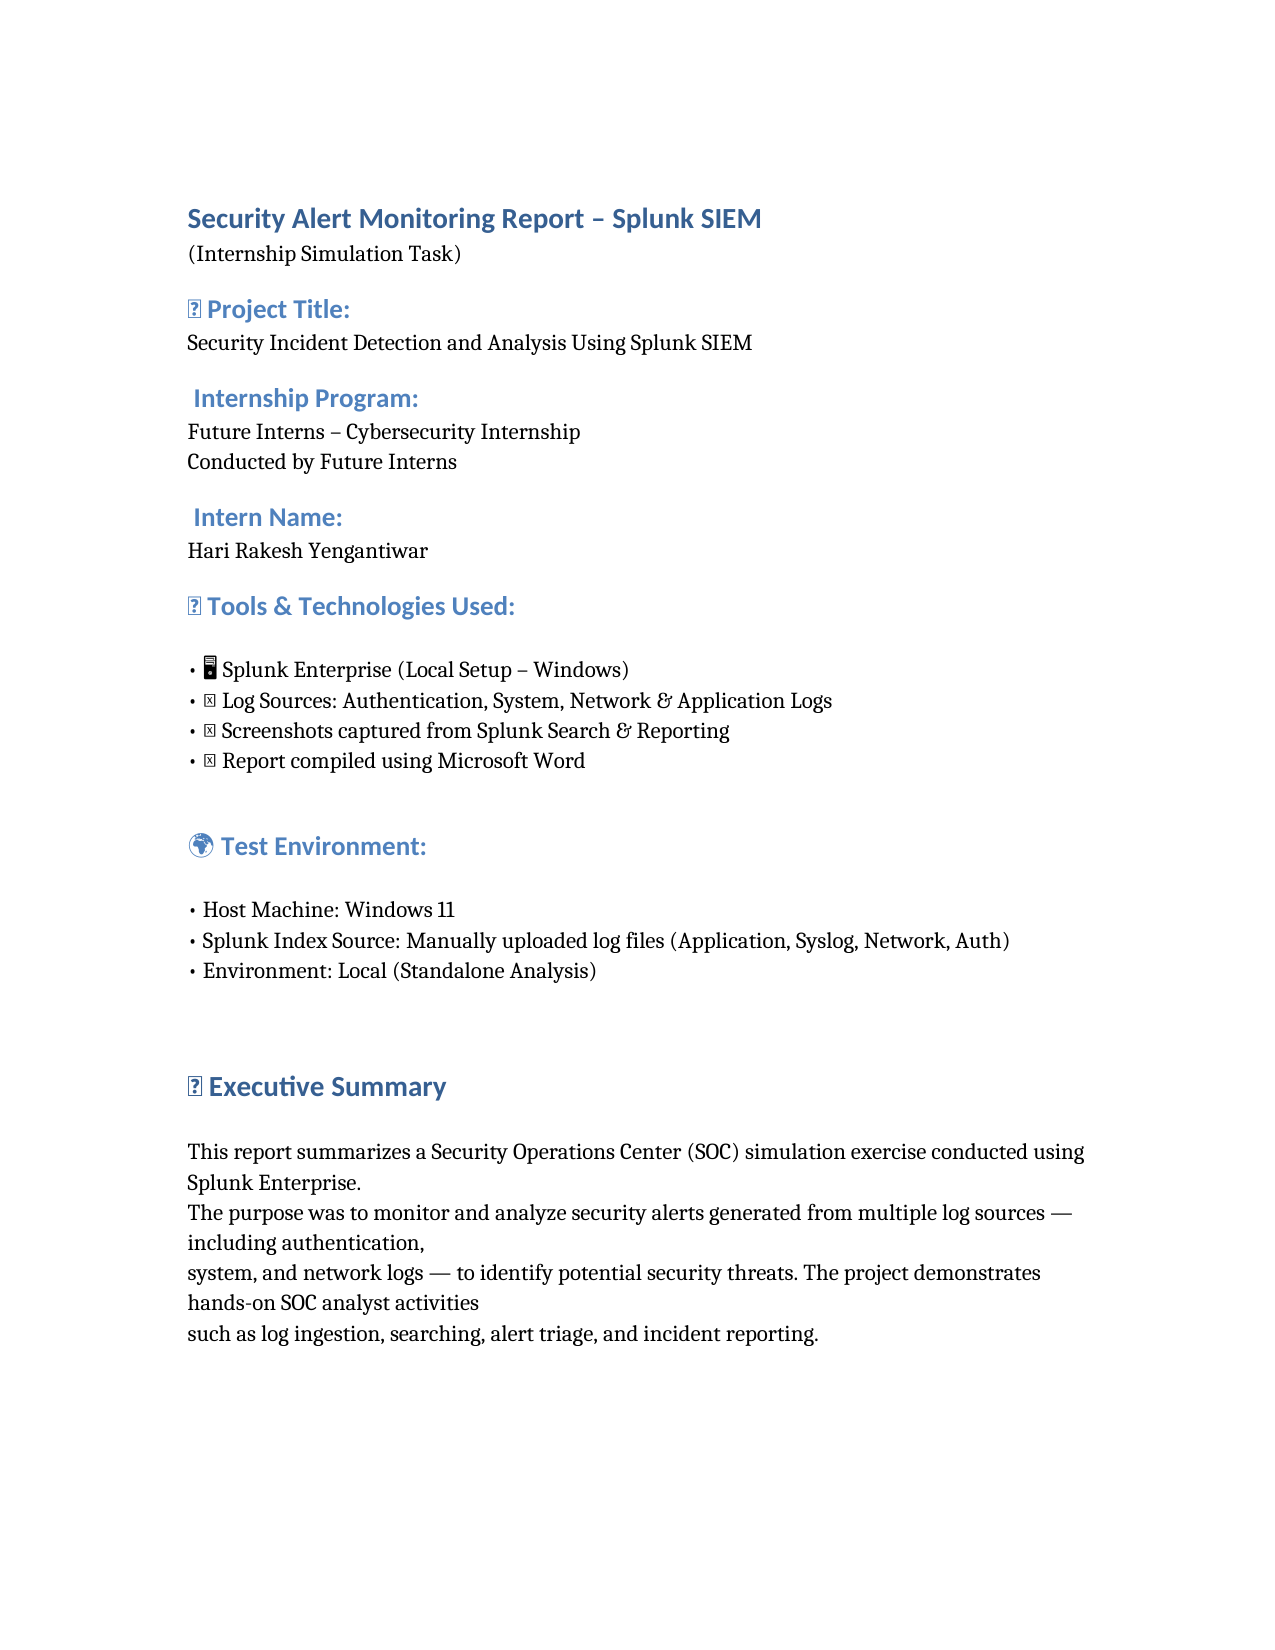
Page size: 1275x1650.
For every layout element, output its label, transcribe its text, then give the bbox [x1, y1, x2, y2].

subtitle Security Alert Monitoring Report – Splunk SIEM [187, 200, 1087, 236]
text Hari Rakesh Yengantiwar [187, 538, 1087, 564]
text This report summarizes a Security Operations Center (SOC) simulation exercise conducted using Splunk Enterprise. The purpose was to monitor and analyze security alerts generated from multiple log sources — including authentication, system, and network logs — to identify potential security threats. The project demonstrates hands-on SOC analyst activities such as log ingestion, searching, alert triage, and incident reporting. [187, 1109, 1087, 1377]
subtitle 📌 Project Title: [187, 292, 1087, 325]
subtitle 👨‍💻 Internship Program: [187, 381, 1087, 414]
text (Internship Simulation Task) [187, 241, 1087, 267]
text • Host Machine: Windows 11 • Splunk Index Source: Manually uploaded log files (Application, Syslog, Network, Auth) • Environment: Local (Standalone Analysis) [187, 867, 1087, 1014]
text Security Incident Detection and Analysis Using Splunk SIEM [187, 330, 1087, 356]
text • 🖥️ Splunk Enterprise (Local Setup – Windows) • 🧪 Log Sources: Authentication, System, Network & Application Logs • 📸 Screenshots captured from Splunk Search & Reporting • 📝 Report compiled using Microsoft Word [187, 627, 1087, 804]
subtitle 🌍 Test Environment: [187, 829, 1087, 862]
subtitle 🧑‍🎓 Intern Name: [187, 500, 1087, 533]
subtitle 🧰 Tools & Technologies Used: [187, 589, 1087, 622]
subtitle 🧾 Executive Summary [187, 1068, 1087, 1104]
text Future Interns – Cybersecurity Internship Conducted by Future Interns [187, 419, 1087, 475]
